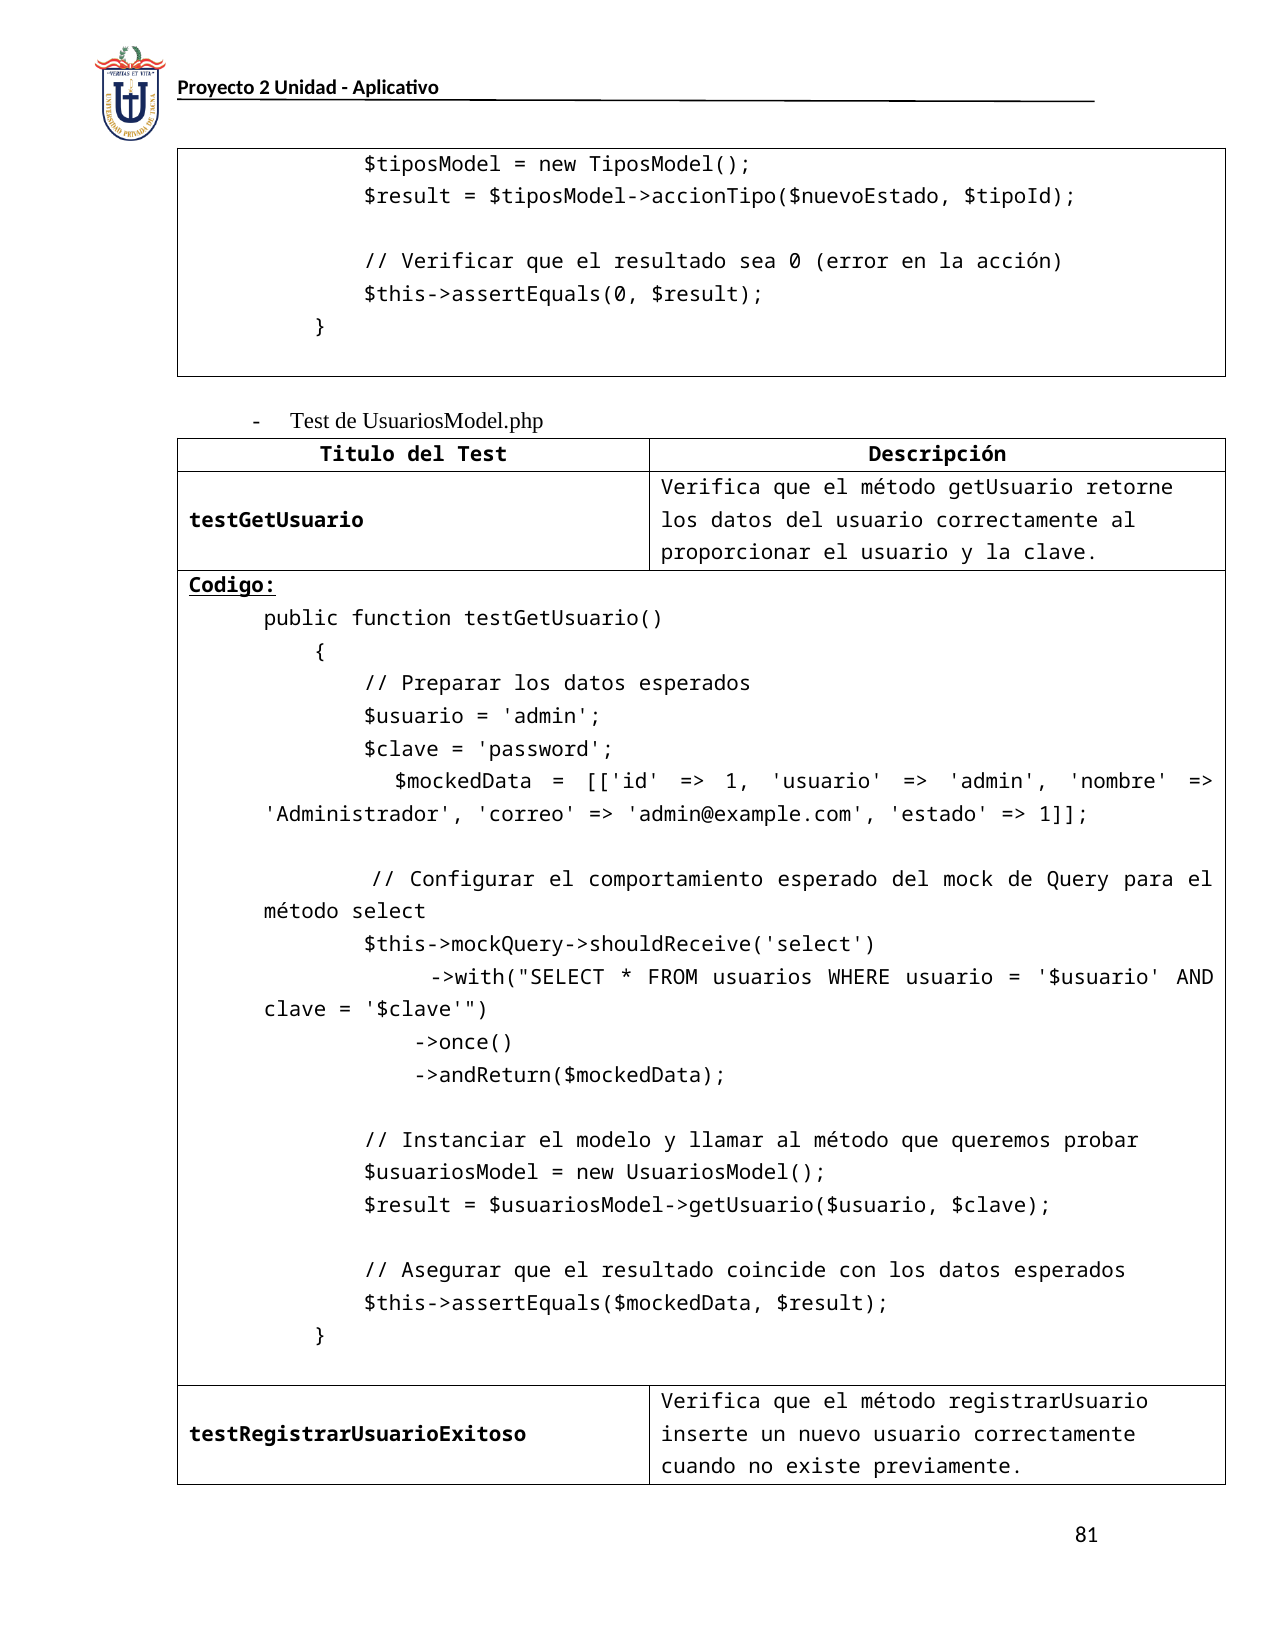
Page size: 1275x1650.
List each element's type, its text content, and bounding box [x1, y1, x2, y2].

table_cell testGetUsuario [178, 472, 649, 569]
table_header Titulo del Test [178, 439, 649, 471]
list Test de UsuariosModel.php [252, 407, 1098, 434]
picture [94, 45, 166, 141]
table_cell testRegistrarUsuarioExitoso [178, 1386, 649, 1484]
table_header Descripción [650, 439, 1225, 471]
table_cell Verifica que el método registrarUsuario inserte un nuevo usuario correctamente cuando no existe previamente. [650, 1386, 1225, 1484]
table_cell Verifica que el método getUsuario retorne los datos del usuario correctamente al proporcionar el usuario y la clave. [650, 472, 1225, 569]
table_cell Codigo: public function testGetUsuario() { // Preparar los datos esperados $usuario = 'admin'; $clave = 'password'; $mockedData = [['id' => 1, 'usuario' => 'admin', 'nombre' => 'Administrador', 'correo' => 'admin@example.com', 'estado' => 1]]; // Configurar el comportamiento esperado del mock de Query para el método select $this->mockQuery->shouldReceive('select') ->with("SELECT * FROM usuarios WHERE usuario = '$usuario' AND clave = '$clave'") ->once() ->andReturn($mockedData); // Instanciar el modelo y llamar al método que queremos probar $usuariosModel = new UsuariosModel(); $result = $usuariosModel->getUsuario($usuario, $clave); // Asegurar que el resultado coincide con los datos esperados $this->assertEquals($mockedData, $result); } [178, 571, 1225, 1385]
